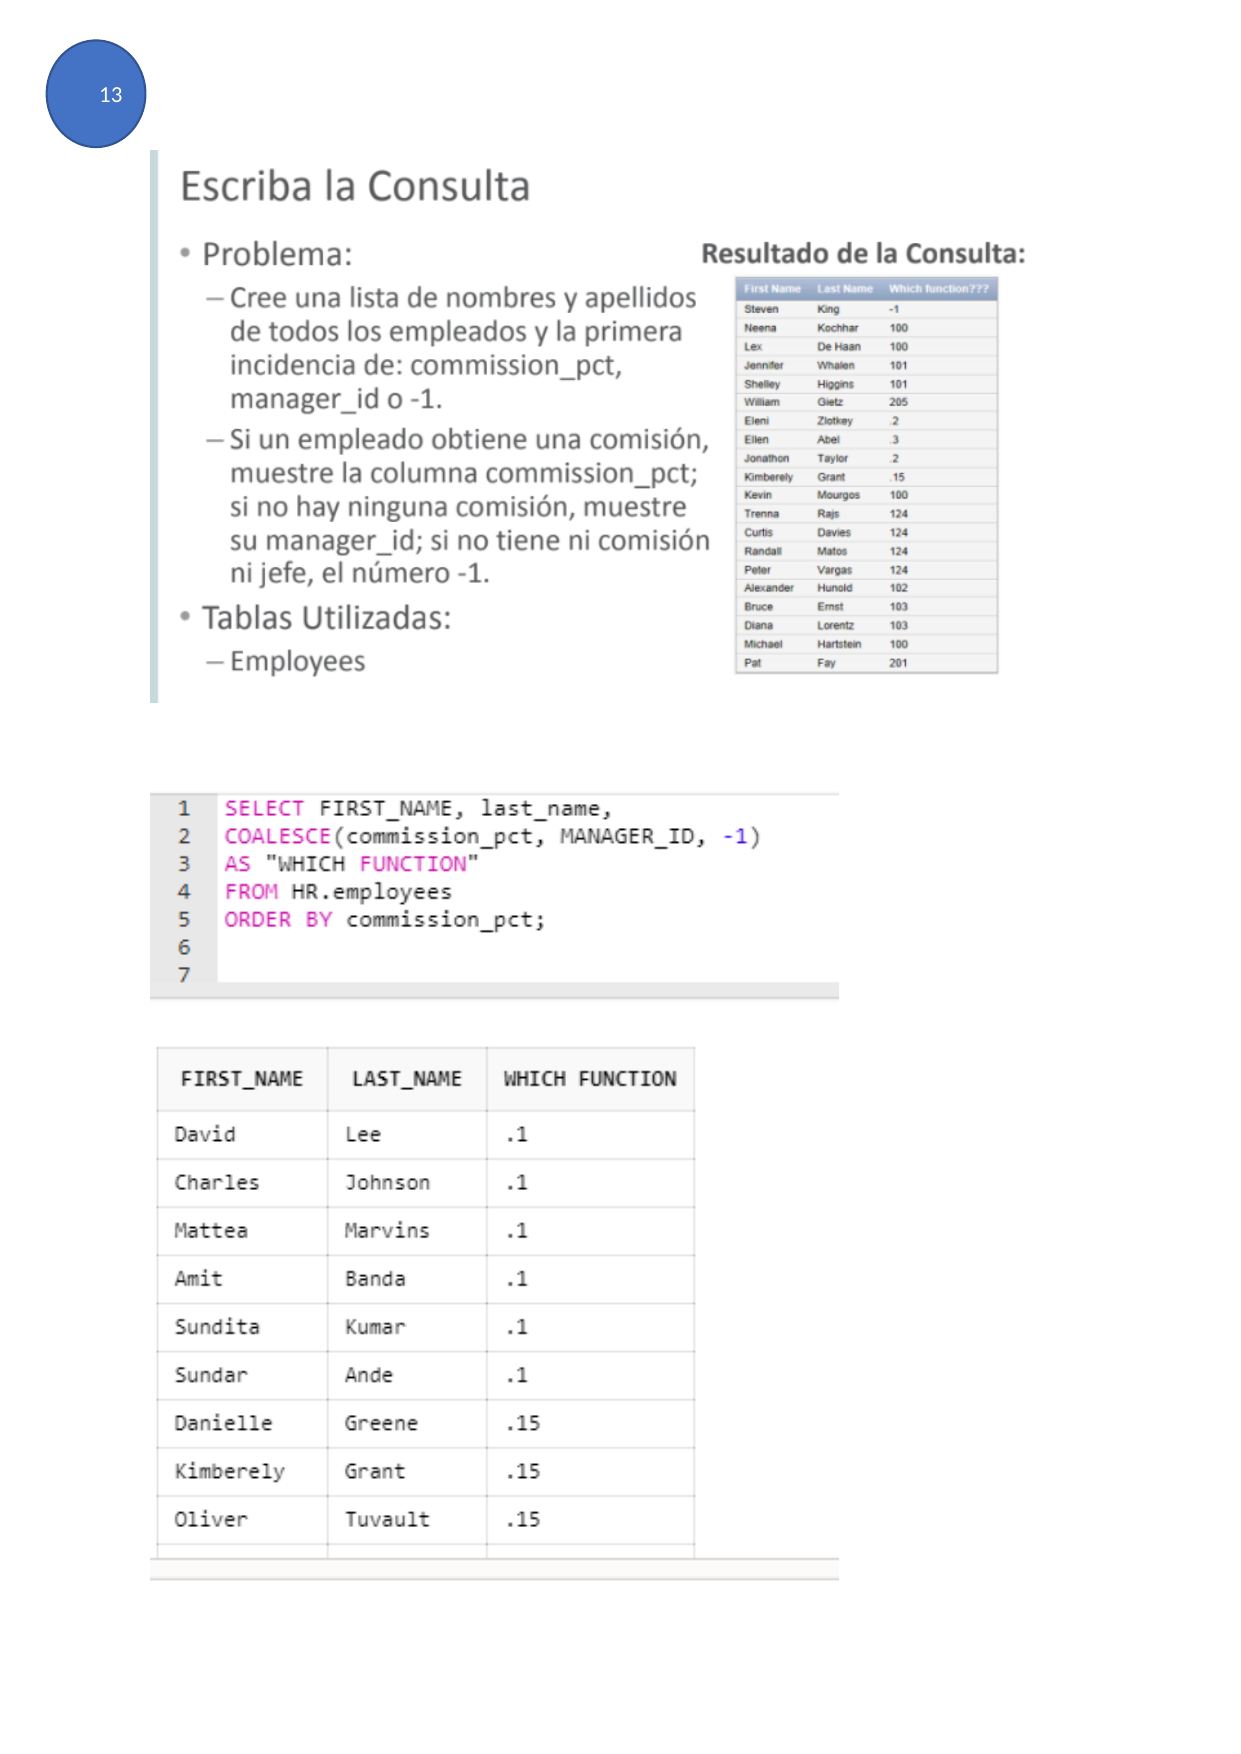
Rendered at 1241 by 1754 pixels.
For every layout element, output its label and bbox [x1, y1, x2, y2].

picture [150, 150, 1046, 703]
picture [150, 777, 840, 1581]
